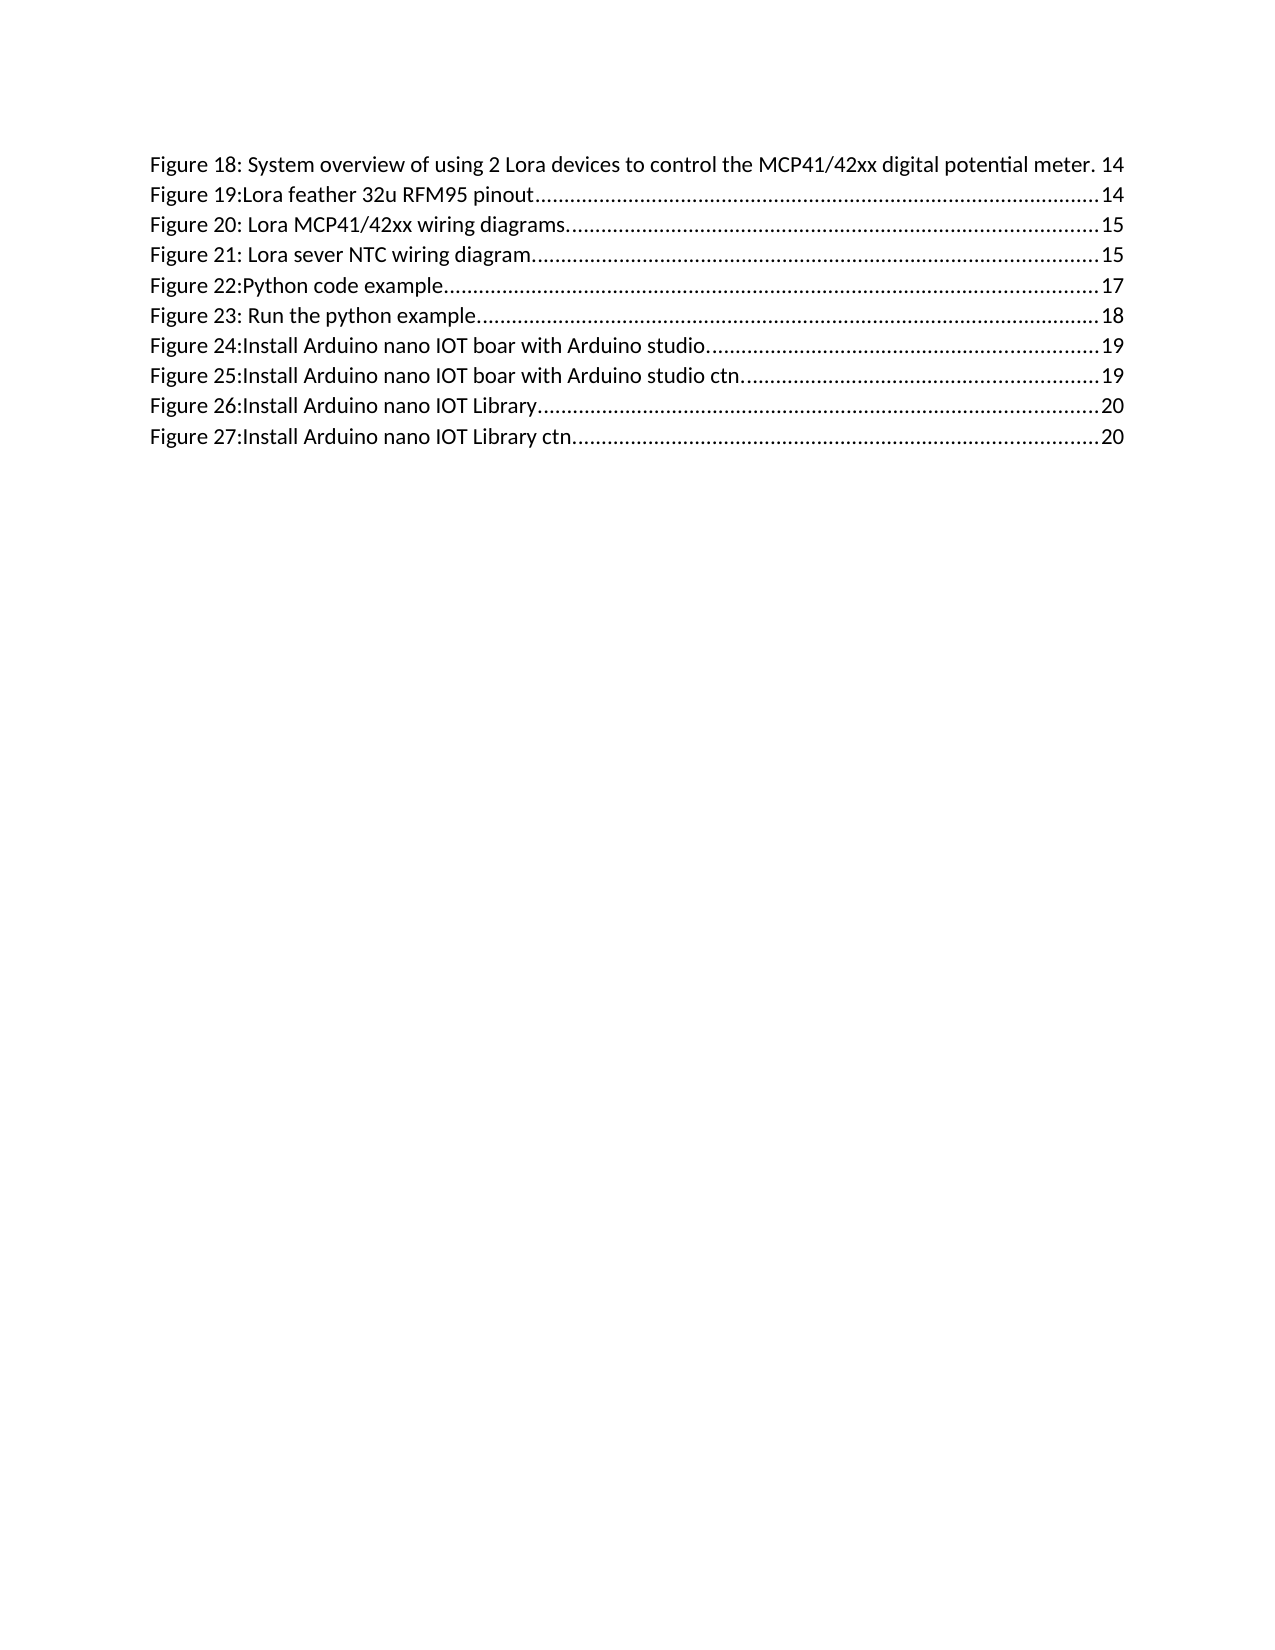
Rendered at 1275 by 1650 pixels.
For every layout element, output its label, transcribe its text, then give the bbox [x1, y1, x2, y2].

text Figure 22:Python code example. 17 [150, 271, 1125, 299]
text Figure 23: Run the python example. 18 [150, 301, 1125, 329]
text Figure 18: System overview of using 2 Lora devices to control the MCP41/42xx digital potential meter. 14 [150, 150, 1125, 178]
text Figure 24:Install Arduino nano IOT boar with Arduino studio. 19 [150, 331, 1125, 359]
text Figure 26:Install Arduino nano IOT Library. 20 [150, 392, 1125, 420]
text Figure 25:Install Arduino nano IOT boar with Arduino studio ctn. 19 [150, 361, 1125, 389]
text Figure 20: Lora MCP41/42xx wiring diagrams. 15 [150, 210, 1125, 238]
text Figure 21: Lora sever NTC wiring diagram. 15 [150, 241, 1125, 269]
text Figure 19:Lora feather 32u RFM95 pinout 14 [150, 180, 1125, 208]
text Figure 27:Install Arduino nano IOT Library ctn. 20 [150, 422, 1125, 450]
